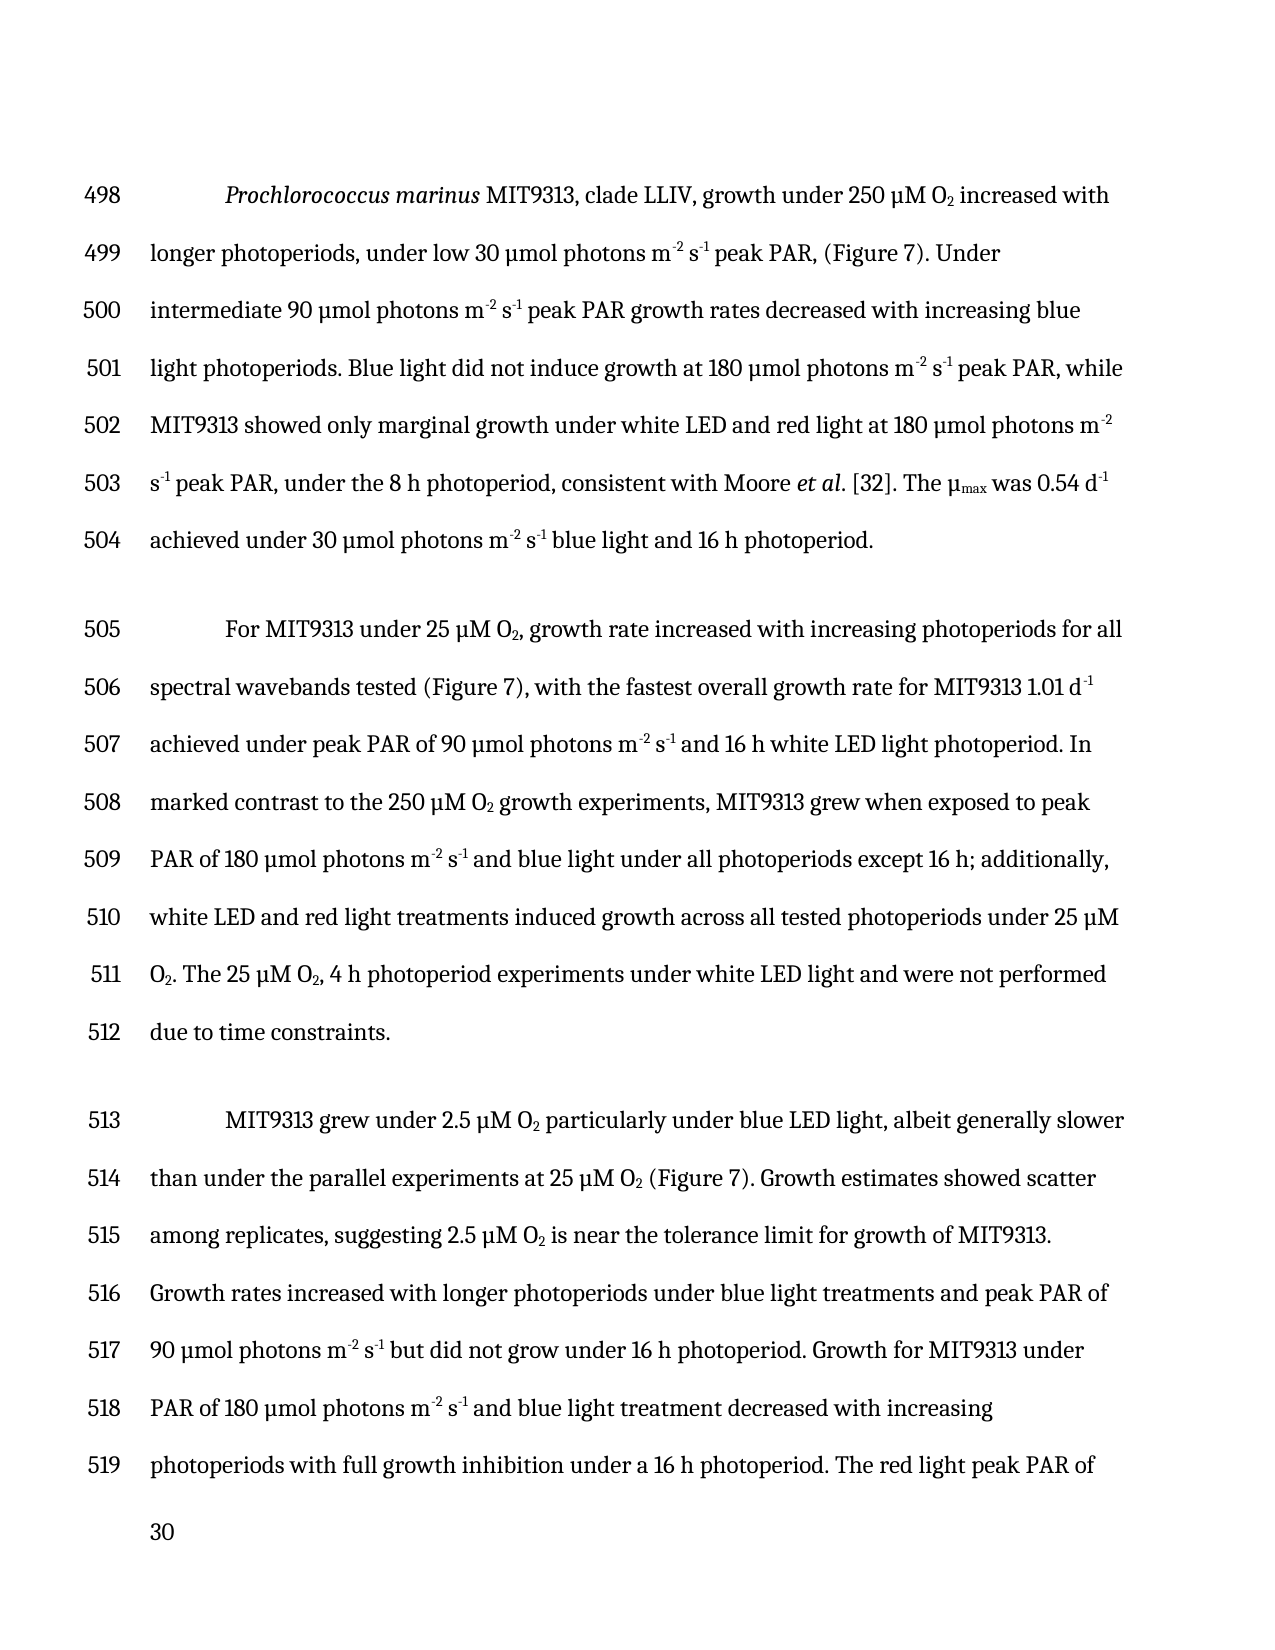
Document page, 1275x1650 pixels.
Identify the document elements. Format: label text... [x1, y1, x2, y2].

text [150, 1106, 1125, 1480]
text For MIT9313 under 25 µM O2, growth rate increased with increasing photoperiods for all spectral wavebands tested (Figure 7), with the fastest overall growth rate for MIT9313 1.01 d-1 achieved under peak PAR of 90 µmol photons m-2 s-1 and 16 h white LED light photoperiod. In marked contrast to the 250 µM O2 growth experiments, MIT9313 grew when exposed to peak PAR of 180 µmol photons m-2 s-1 and blue light under all photoperiods except 16 h; additionally, white LED and red light treatments induced growth across all tested photoperiods under 25 µM O2. The 25 µM O2, 4 h photoperiod experiments under white LED light and were not performed due to time constraints. [150, 615, 1125, 1046]
text Prochlorococcus marinus MIT9313, clade LLIV, growth under 250 µM O2 increased with longer photoperiods, under low 30 µmol photons m-2 s-1 peak PAR, (Figure 7). Under intermediate 90 µmol photons m-2 s-1 peak PAR growth rates decreased with increasing blue light photoperiods. Blue light did not induce growth at 180 µmol photons m-2 s-1 peak PAR, while MIT9313 showed only marginal growth under white LED and red light at 180 µmol photons m-2 s-1 peak PAR, under the 8 h photoperiod, consistent with Moore et al. [32]. The µmax was 0.54 d-1 achieved under 30 µmol photons m-2 s-1 blue light and 16 h photoperiod. [150, 181, 1125, 555]
